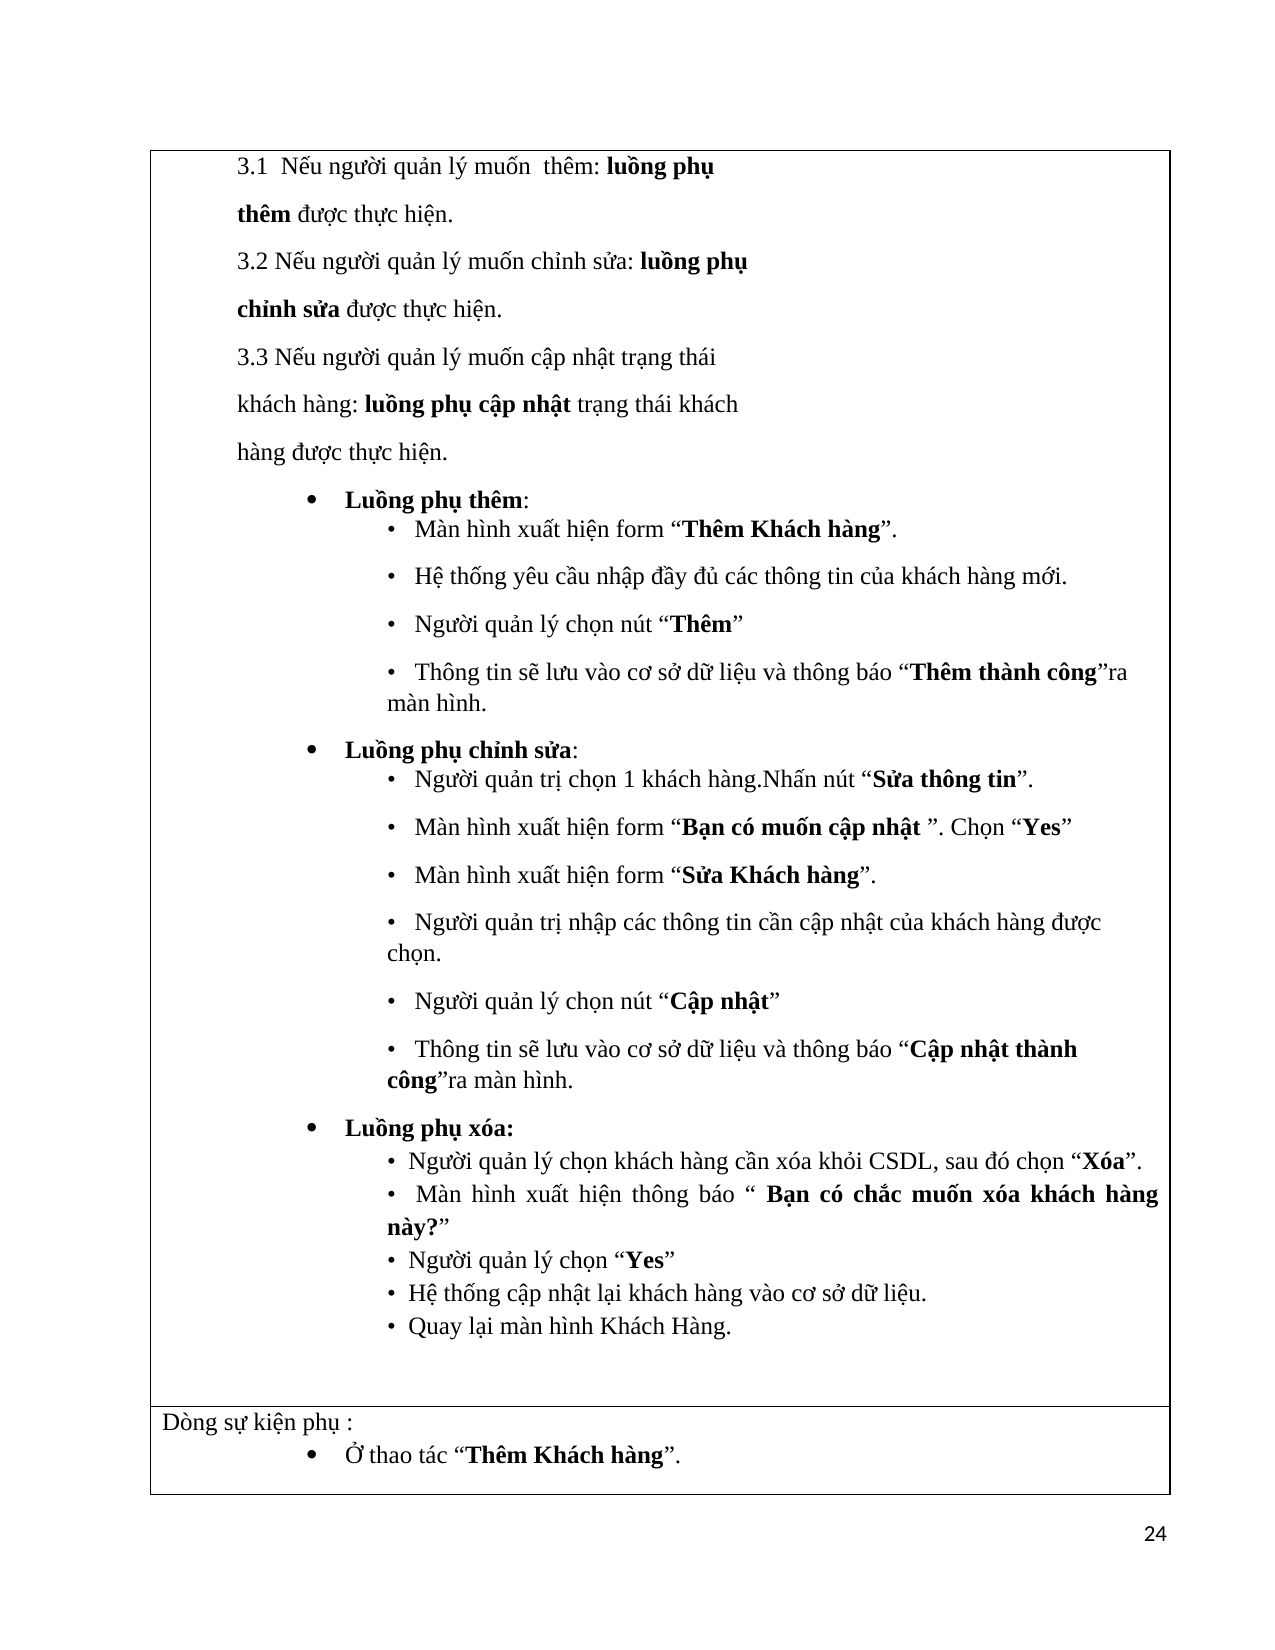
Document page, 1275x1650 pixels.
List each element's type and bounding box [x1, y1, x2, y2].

table_cell [151, 151, 1169, 1406]
table_cell [151, 1407, 1169, 1494]
